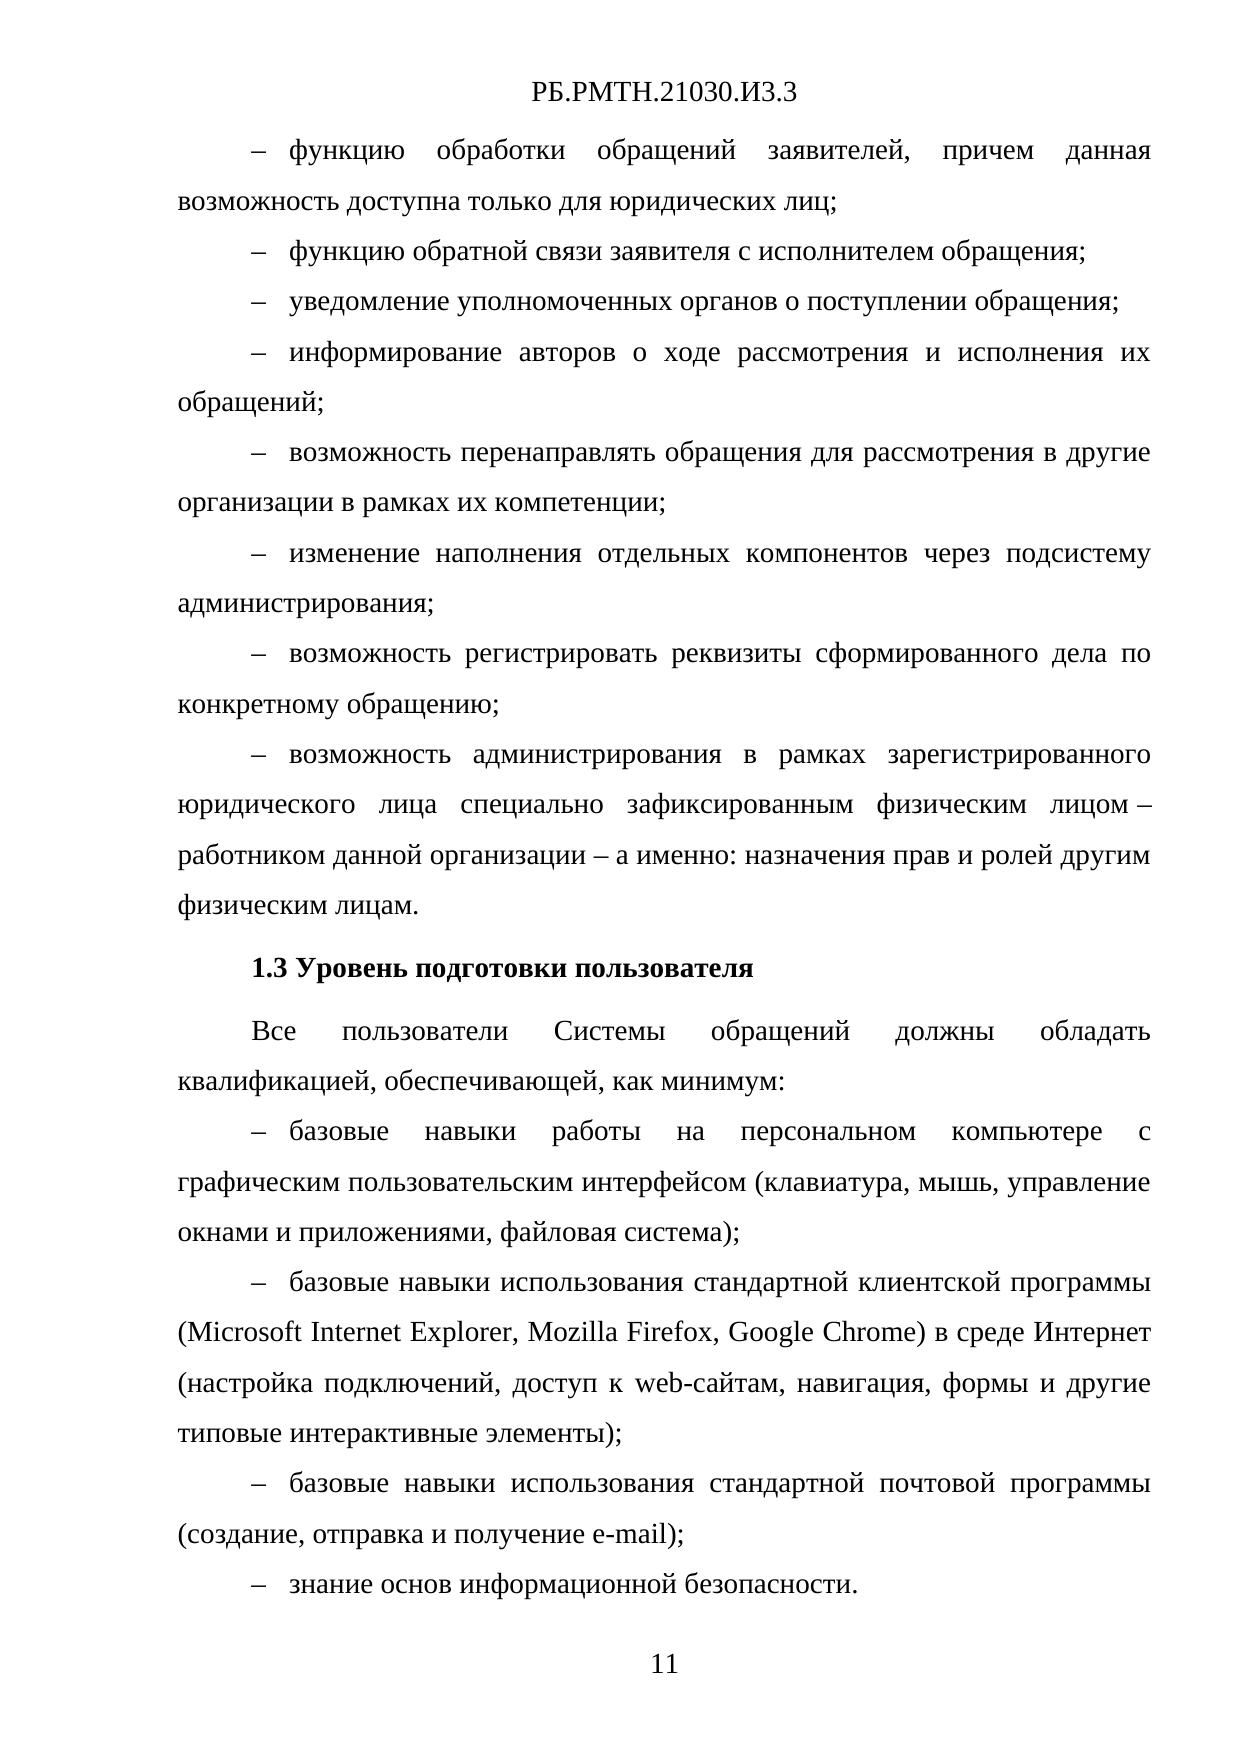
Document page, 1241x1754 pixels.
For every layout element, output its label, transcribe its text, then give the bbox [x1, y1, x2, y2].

list базовые навыки работы на персональном компьютере с графическим пользовательским интерфейсом (клавиатура, мышь, управление окнами и приложениями, файловая система); [177, 1113, 1152, 1247]
list базовые навыки использования стандартной почтовой программы (создание, отправка и получение e-mail); [177, 1466, 1152, 1549]
subtitle Уровень подготовки пользователя [177, 950, 1152, 983]
list информирование авторов о ходе рассмотрения и исполнения их обращений; [177, 334, 1152, 417]
list функцию обработки обращений заявителей, причем данная возможность доступна только для юридических лиц; [177, 132, 1152, 216]
list возможность перенаправлять обращения для рассмотрения в другие организации в рамках их компетенции; [177, 434, 1152, 518]
list уведомление уполномоченных органов о поступлении обращения; [177, 283, 1152, 317]
list функцию обратной связи заявителя с исполнителем обращения; [177, 233, 1152, 267]
list возможность администрирования в рамках зарегистрированного юридического лица специально зафиксированным физическим лицом – работником данной организации – а именно: назначения прав и ролей другим физическим лицам. [177, 736, 1152, 921]
list базовые навыки использования стандартной клиентской программы (Microsoft Internet Explorer, Mozilla Firefox, Google Chrome) в среде Интернет (настройка подключений, доступ к web-сайтам, навигация, формы и другие типовые интерактивные элементы); [177, 1264, 1152, 1449]
list знание основ информационной безопасности. [177, 1566, 1152, 1600]
text Все пользователи Системы обращений должны обладать квалификацией, обеспечивающей, как минимум: [177, 1013, 1152, 1097]
list возможность регистрировать реквизиты сформированного дела по конкретному обращению; [177, 636, 1152, 719]
list изменение наполнения отдельных компонентов через подсистему администрирования; [177, 535, 1152, 619]
